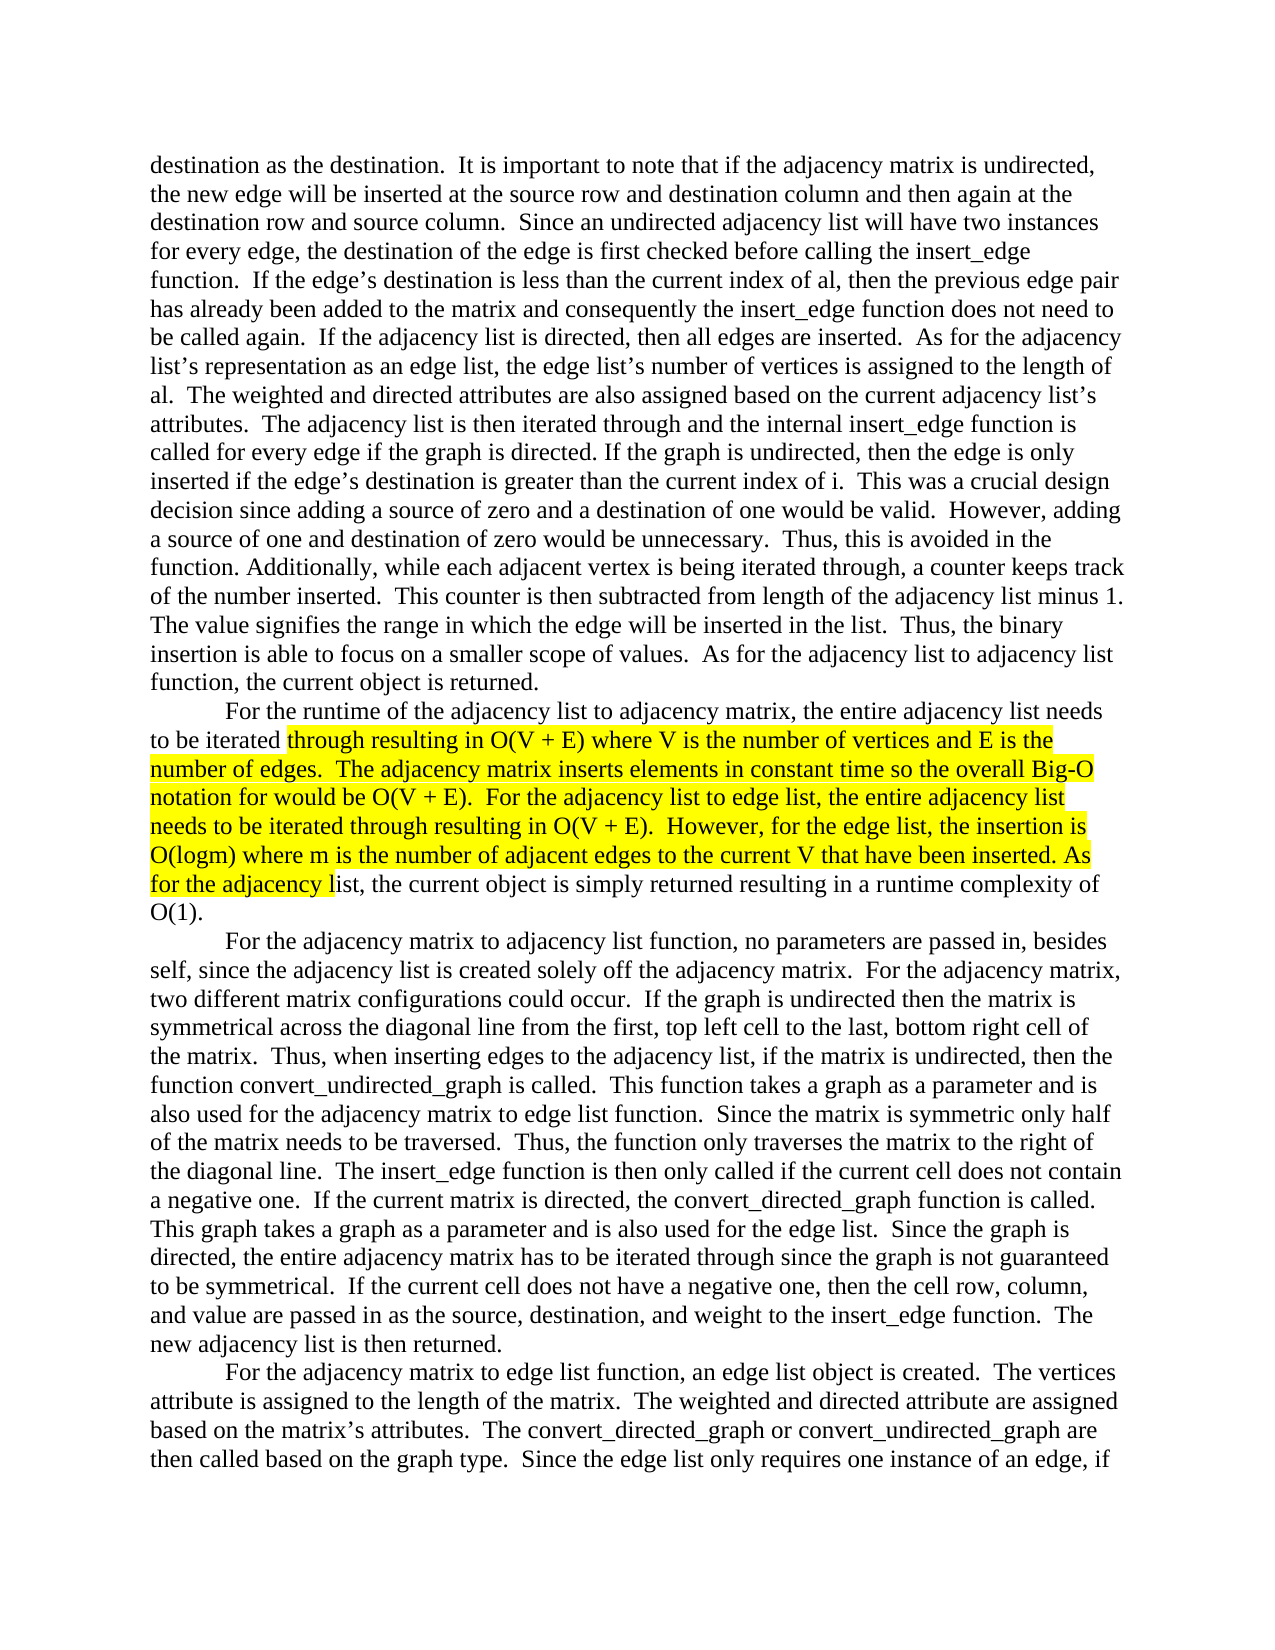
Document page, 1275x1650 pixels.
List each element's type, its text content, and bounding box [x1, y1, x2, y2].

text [150, 1357, 1125, 1472]
text For the adjacency matrix to adjacency list function, no parameters are passed in, besides self, since the adjacency list is created solely off the adjacency matrix. For the adjacency matrix, two different matrix configurations could occur. If the graph is undirected then the matrix is symmetrical across the diagonal line from the first, top left cell to the last, bottom right cell of the matrix. Thus, when inserting edges to the adjacency list, if the matrix is undirected, then the function convert_undirected_graph is called. This function takes a graph as a parameter and is also used for the adjacency matrix to edge list function. Since the matrix is symmetric only half of the matrix needs to be traversed. Thus, the function only traverses the matrix to the right of the diagonal line. The insert_edge function is then only called if the current cell does not contain a negative one. If the current matrix is directed, the convert_directed_graph function is called. This graph takes a graph as a parameter and is also used for the edge list. Since the graph is directed, the entire adjacency matrix has to be iterated through since the graph is not guaranteed to be symmetrical. If the current cell does not have a negative one, then the cell row, column, and value are passed in as the source, destination, and weight to the insert_edge function. The new adjacency list is then returned. [150, 926, 1125, 1357]
text For the runtime of the adjacency list to adjacency matrix, the entire adjacency list needs to be iterated through resulting in O(V + E) where V is the number of vertices and E is the number of edges. The adjacency matrix inserts elements in constant time so the overall Big-O notation for would be O(V + E). For the adjacency list to edge list, the entire adjacency list needs to be iterated through resulting in O(V + E). However, for the edge list, the insertion is O(logm) where m is the number of adjacent edges to the current V that have been inserted. As for the adjacency list, the current object is simply returned resulting in a runtime complexity of O(1). [150, 696, 1125, 926]
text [150, 150, 1125, 696]
